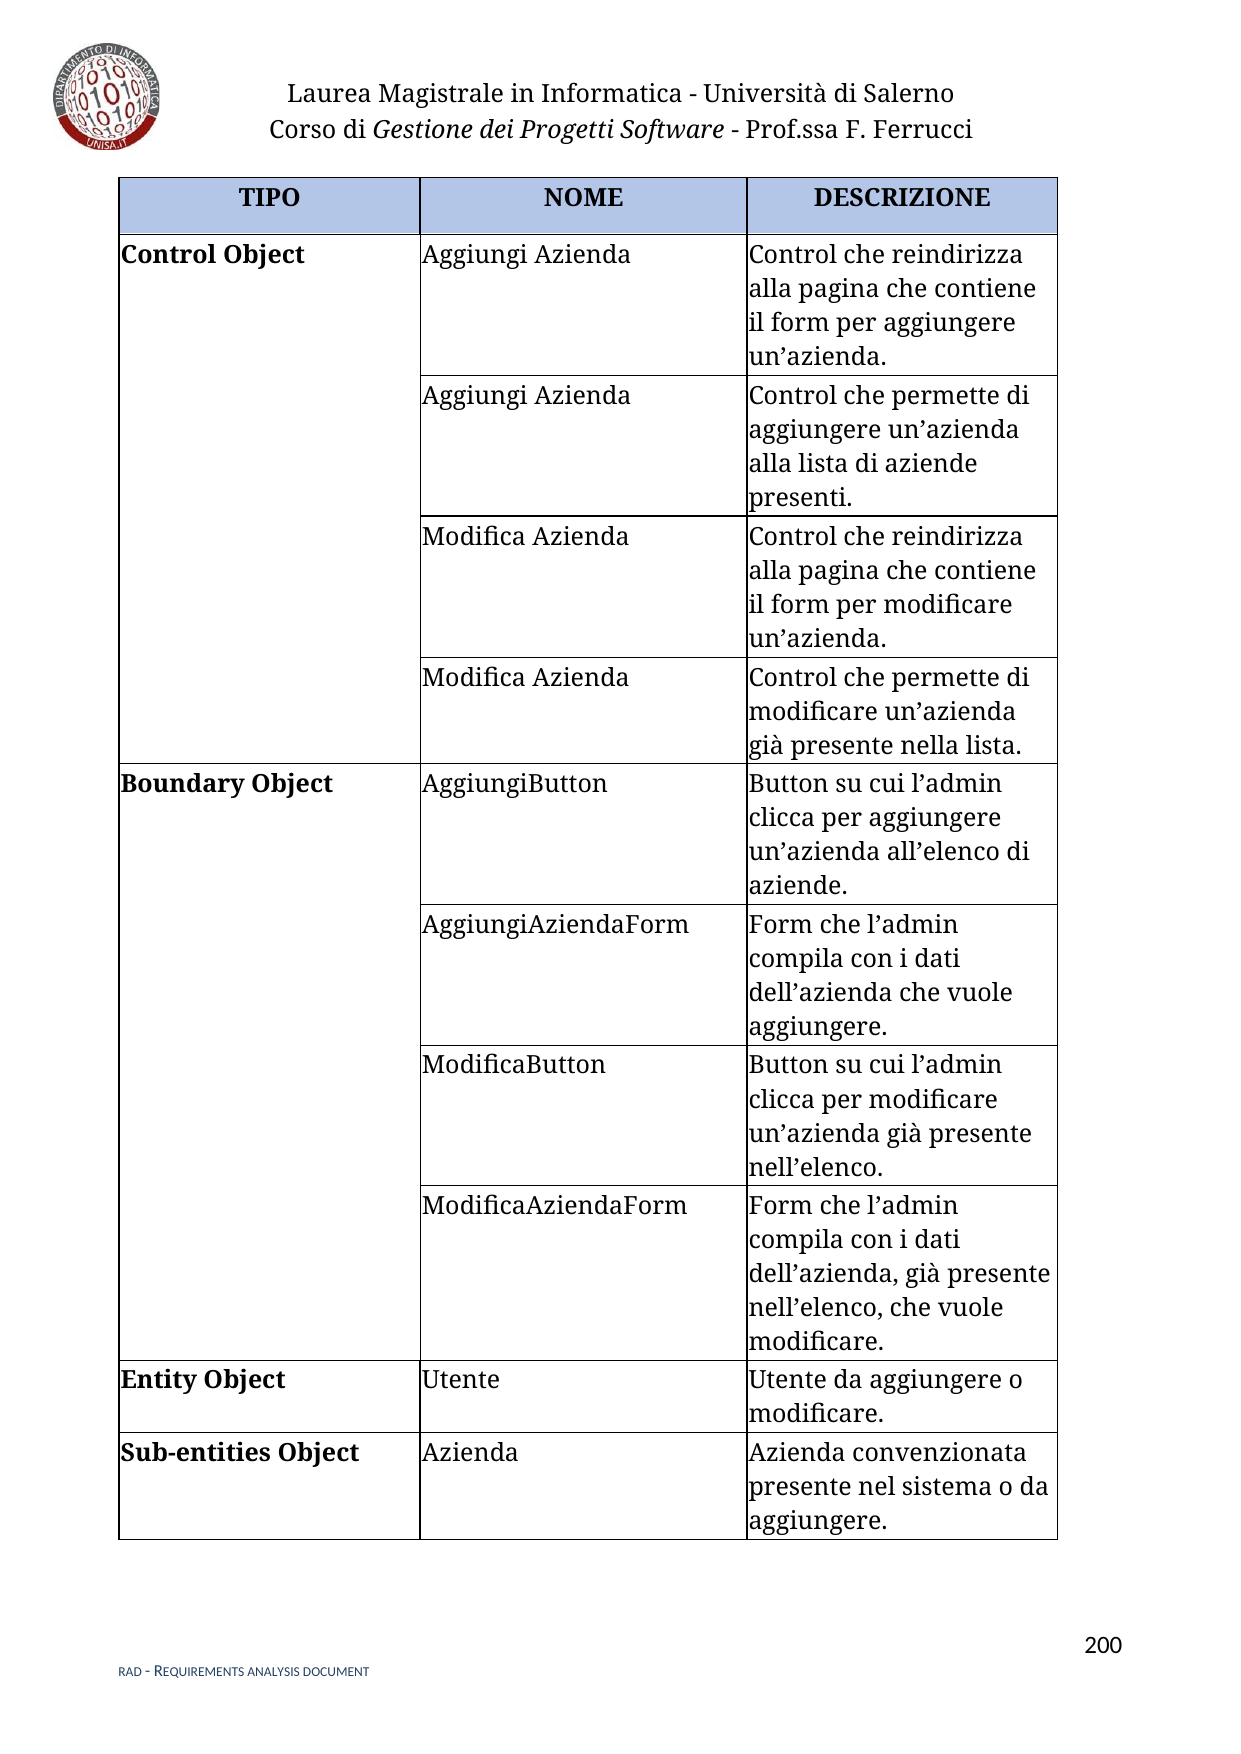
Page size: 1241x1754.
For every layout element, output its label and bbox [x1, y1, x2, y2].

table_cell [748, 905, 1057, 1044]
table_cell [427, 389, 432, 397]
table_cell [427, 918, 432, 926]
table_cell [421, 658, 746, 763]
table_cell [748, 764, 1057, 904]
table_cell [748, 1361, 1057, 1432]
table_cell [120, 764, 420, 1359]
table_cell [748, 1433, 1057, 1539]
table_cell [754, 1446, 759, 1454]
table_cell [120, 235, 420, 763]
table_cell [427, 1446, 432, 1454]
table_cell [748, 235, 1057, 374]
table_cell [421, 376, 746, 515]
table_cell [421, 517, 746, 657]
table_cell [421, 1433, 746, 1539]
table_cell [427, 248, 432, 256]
picture [53, 43, 160, 150]
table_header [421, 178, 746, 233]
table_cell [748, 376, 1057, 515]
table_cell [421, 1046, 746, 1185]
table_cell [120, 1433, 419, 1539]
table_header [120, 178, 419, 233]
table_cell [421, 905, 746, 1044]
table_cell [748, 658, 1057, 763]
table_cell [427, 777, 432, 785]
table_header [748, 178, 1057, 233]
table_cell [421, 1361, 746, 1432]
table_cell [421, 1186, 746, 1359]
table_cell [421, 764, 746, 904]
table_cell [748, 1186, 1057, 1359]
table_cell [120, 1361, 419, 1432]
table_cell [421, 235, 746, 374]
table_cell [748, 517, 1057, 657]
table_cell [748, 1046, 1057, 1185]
